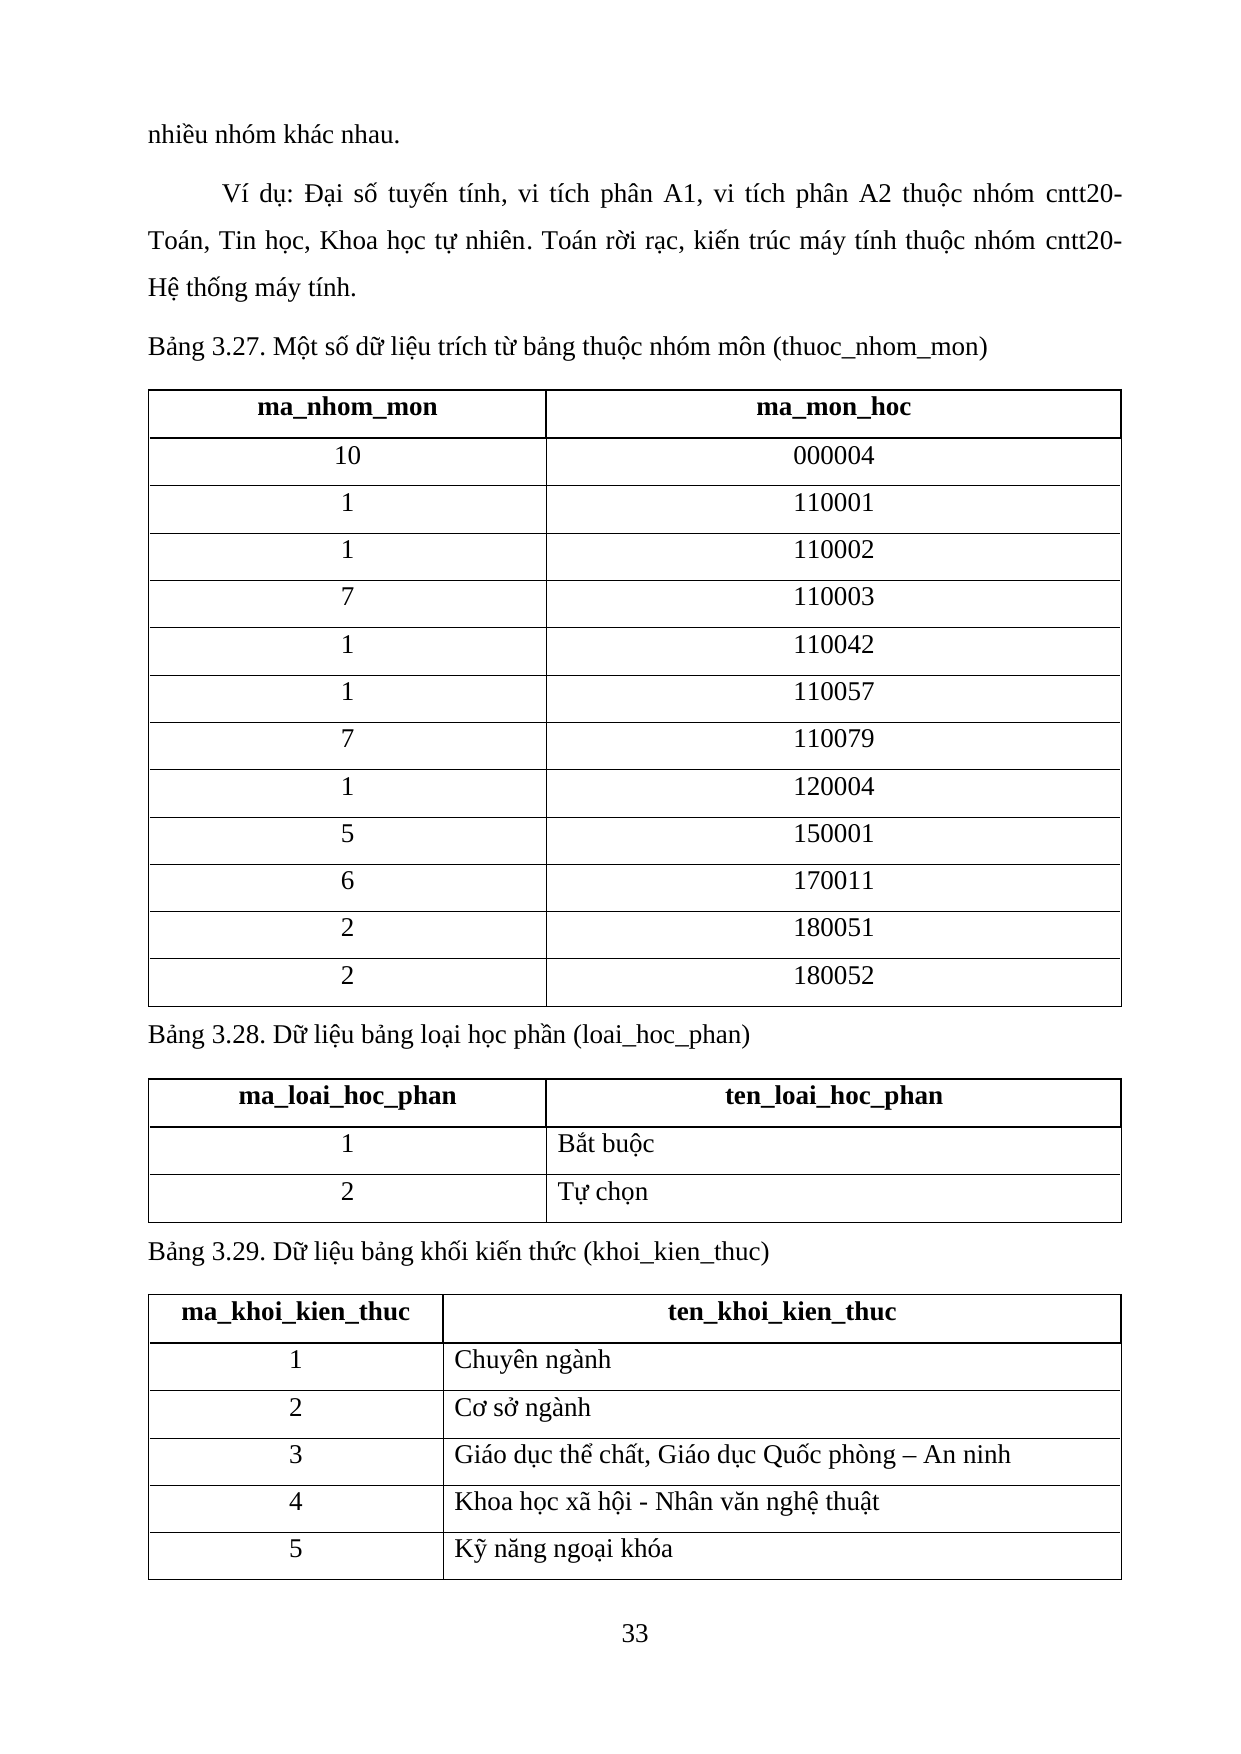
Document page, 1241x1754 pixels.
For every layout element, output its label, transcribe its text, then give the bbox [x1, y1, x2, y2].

table_cell 4 [149, 1486, 443, 1532]
table_cell 1 [149, 486, 546, 533]
table_header ma_khoi_kien_thuc [149, 1295, 442, 1342]
text Ví dụ: Đại số tuyến tính, vi tích phân A1, vi tích phân A2 thuộc nhóm cntt20-Toán, Tin học, Khoa học tự nhiên. Toán rời rạc, kiến trúc máy tính thuộc nhóm cntt20-Hệ thống máy tính. [148, 177, 1122, 302]
table_cell 7 [149, 581, 546, 627]
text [148, 118, 1122, 149]
table_cell 6 [149, 865, 546, 911]
table_cell 1 [149, 628, 546, 674]
table_header ma_nhom_mon [149, 391, 545, 437]
table_cell 180051 [547, 911, 1121, 958]
table_cell 5 [149, 1533, 443, 1579]
table_header ma_loai_hoc_phan [149, 1080, 545, 1126]
table_header ten_khoi_kien_thuc [444, 1295, 1120, 1342]
table_cell 10 [149, 438, 546, 485]
table_cell 180052 [547, 958, 1121, 1006]
table_cell 110001 [547, 485, 1121, 533]
table_cell Giáo dục thể chất, Giáo dục Quốc phòng – An ninh [444, 1438, 1121, 1485]
table_cell 120004 [547, 769, 1121, 816]
table_header ma_mon_hoc [547, 391, 1120, 437]
table_cell 2 [149, 1175, 546, 1222]
table_cell Khoa học xã hội - Nhân văn nghệ thuật [444, 1485, 1121, 1532]
table_cell 7 [149, 723, 546, 769]
table_cell 1 [149, 1343, 443, 1390]
table_cell 3 [149, 1439, 443, 1485]
table_cell 2 [149, 959, 546, 1006]
table_header ten_loai_hoc_phan [547, 1080, 1120, 1126]
table_cell 5 [149, 818, 546, 864]
table_cell 170011 [547, 864, 1121, 911]
table_cell Tự chọn [547, 1174, 1121, 1222]
table_cell Bắt buộc [547, 1128, 1121, 1174]
table_cell 1 [149, 534, 546, 580]
table_cell 1 [149, 770, 546, 816]
table_cell 1 [149, 676, 546, 722]
table_cell 2 [149, 912, 546, 958]
table_cell 150001 [547, 816, 1121, 864]
table_cell 110002 [547, 533, 1121, 580]
text Bảng 3.28. Dữ liệu bảng loại học phần (loai_hoc_phan) [148, 1019, 1122, 1050]
table_cell Kỹ năng ngoại khóa [444, 1532, 1121, 1579]
table_cell Chuyên ngành [444, 1344, 1121, 1390]
table_cell 2 [149, 1391, 443, 1437]
table_cell 000004 [547, 439, 1121, 485]
table_cell 110057 [547, 675, 1121, 722]
text Bảng 3.27. Một số dữ liệu trích từ bảng thuộc nhóm môn (thuoc_nhom_mon) [148, 330, 1122, 361]
table_cell 110003 [547, 580, 1121, 627]
table_cell 110079 [547, 722, 1121, 769]
table_cell Cơ sở ngành [444, 1390, 1121, 1437]
table_cell 1 [149, 1127, 546, 1174]
table_cell 110042 [547, 627, 1121, 674]
text Bảng 3.29. Dữ liệu bảng khối kiến thức (khoi_kien_thuc) [148, 1234, 1122, 1266]
